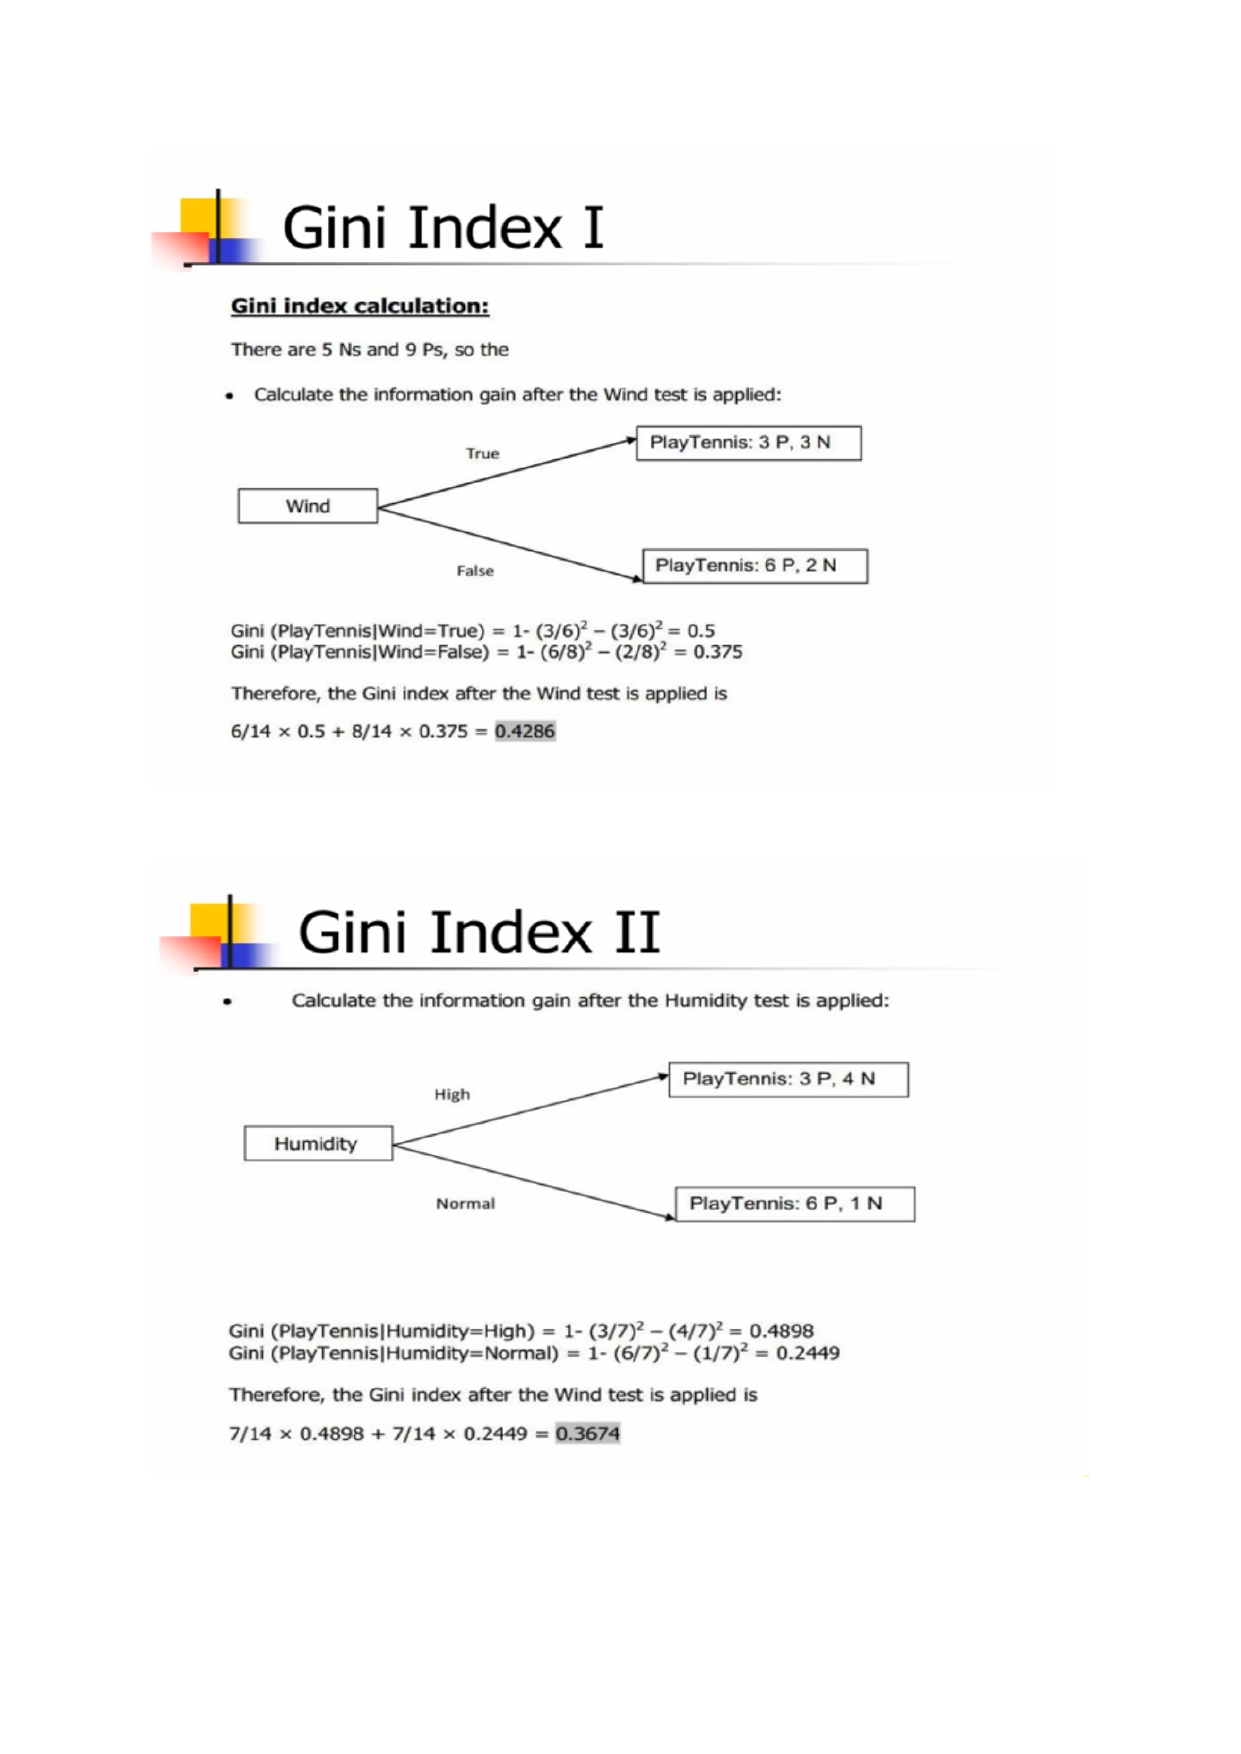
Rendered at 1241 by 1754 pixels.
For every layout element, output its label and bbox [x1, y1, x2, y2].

picture [150, 150, 1055, 787]
picture [150, 859, 1089, 1477]
